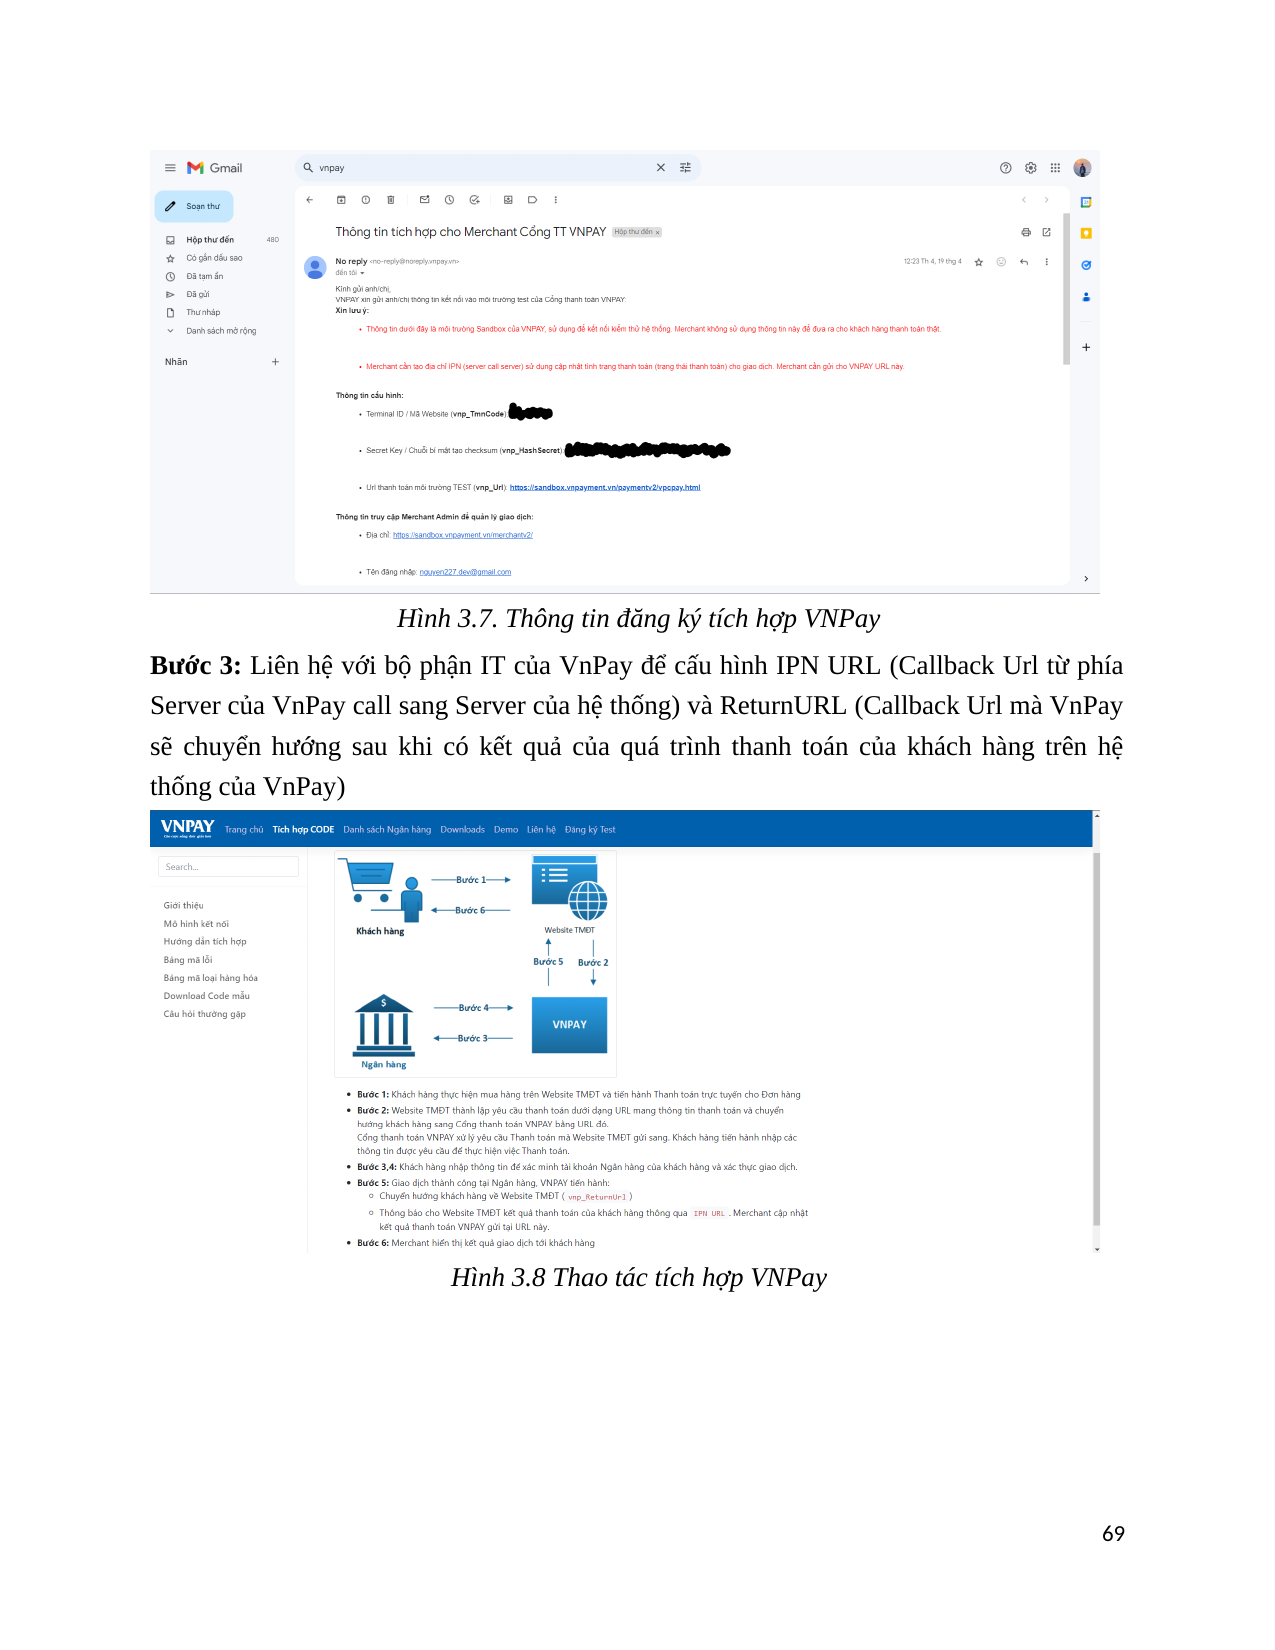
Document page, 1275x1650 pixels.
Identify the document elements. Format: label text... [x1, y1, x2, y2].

text Hình 3.8 Thao tác tích hợp VNPay [151, 1261, 1125, 1292]
text Hình 3.7. Thông tin đăng ký tích hợp VNPay [151, 602, 1125, 633]
text Bước 3: Liên hệ với bộ phận IT của VnPay để cấu hình IPN URL (Callback Url từ phía Server của VnPay call sang Server của hệ thống) và ReturnURL (Callback Url mà VnPay sẽ chuyển hướng sau khi có kết quả của quá trình thanh toán của khách hàng trên hệ thống của VnPay) [150, 649, 1125, 801]
picture [150, 150, 1100, 594]
picture [150, 810, 1100, 1253]
